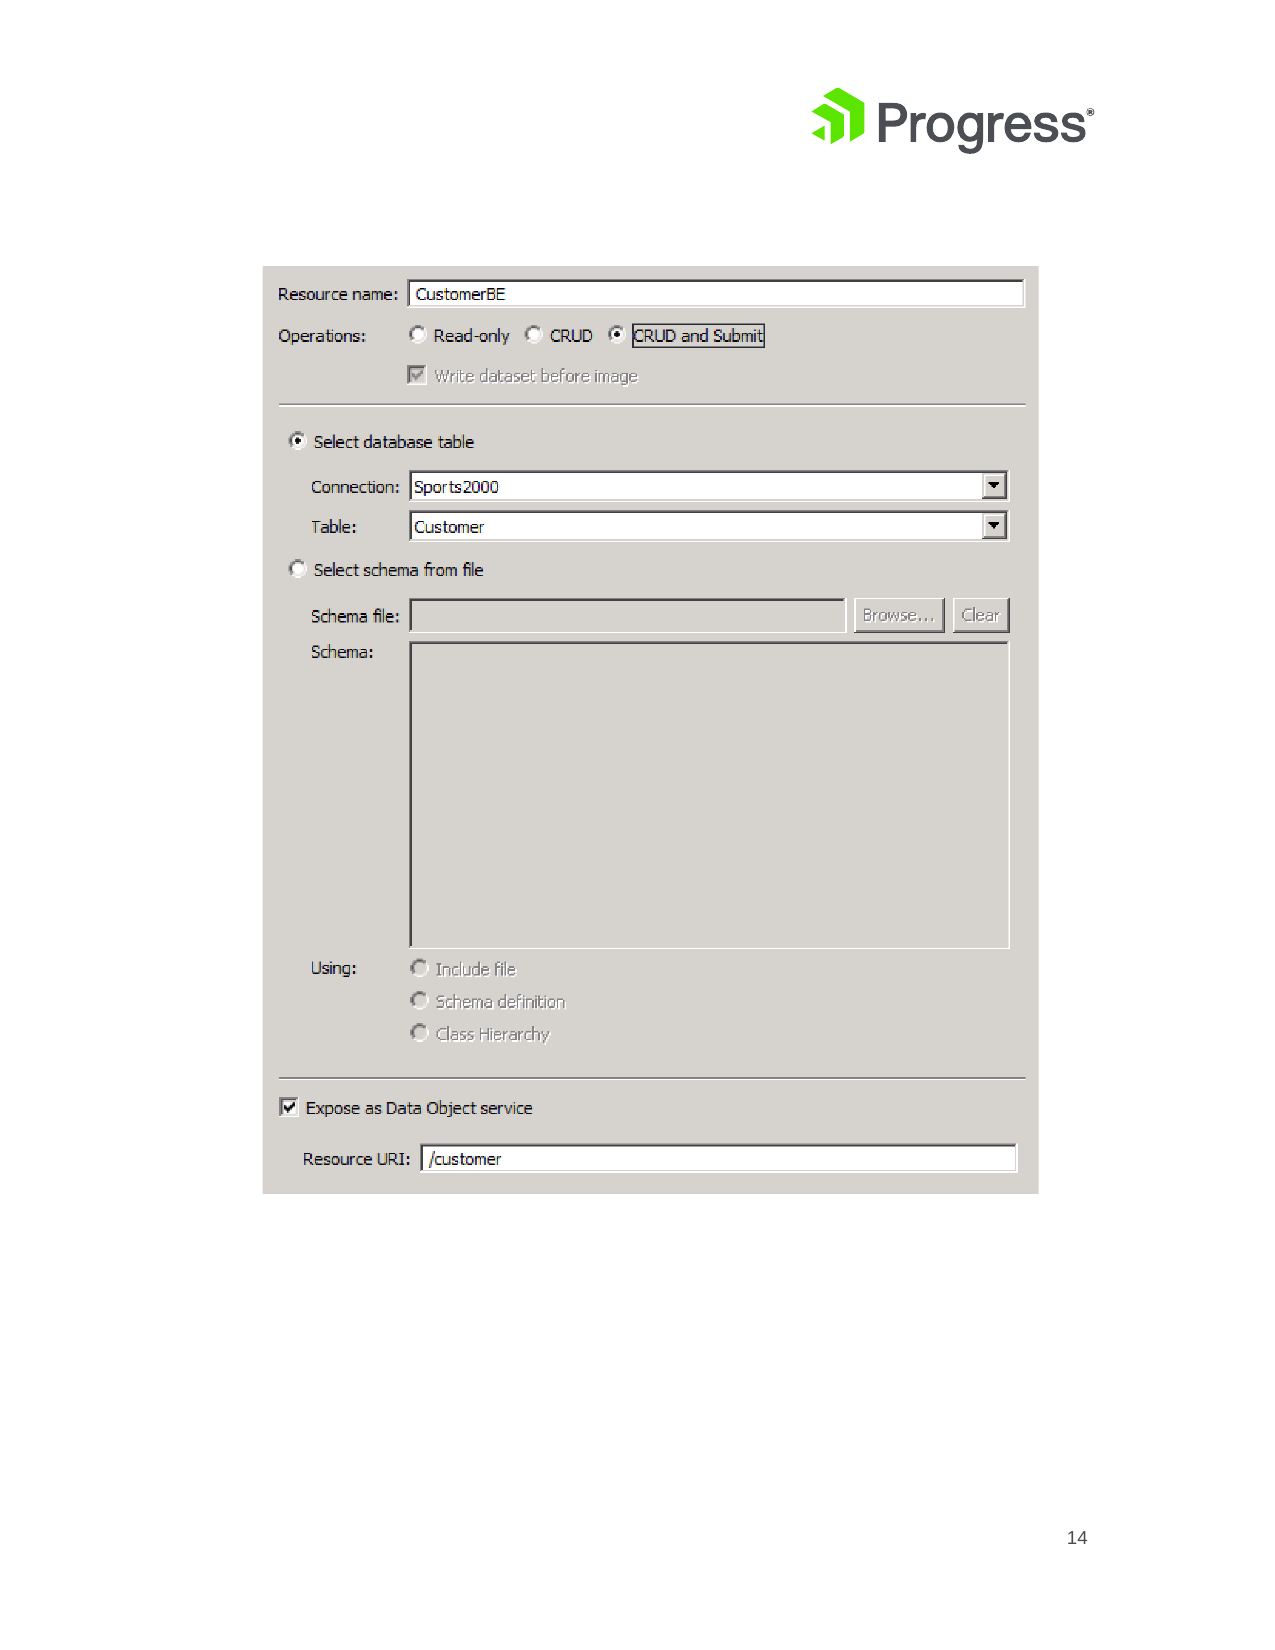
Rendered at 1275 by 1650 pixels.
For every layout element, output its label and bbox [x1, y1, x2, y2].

picture [262, 266, 1039, 1194]
